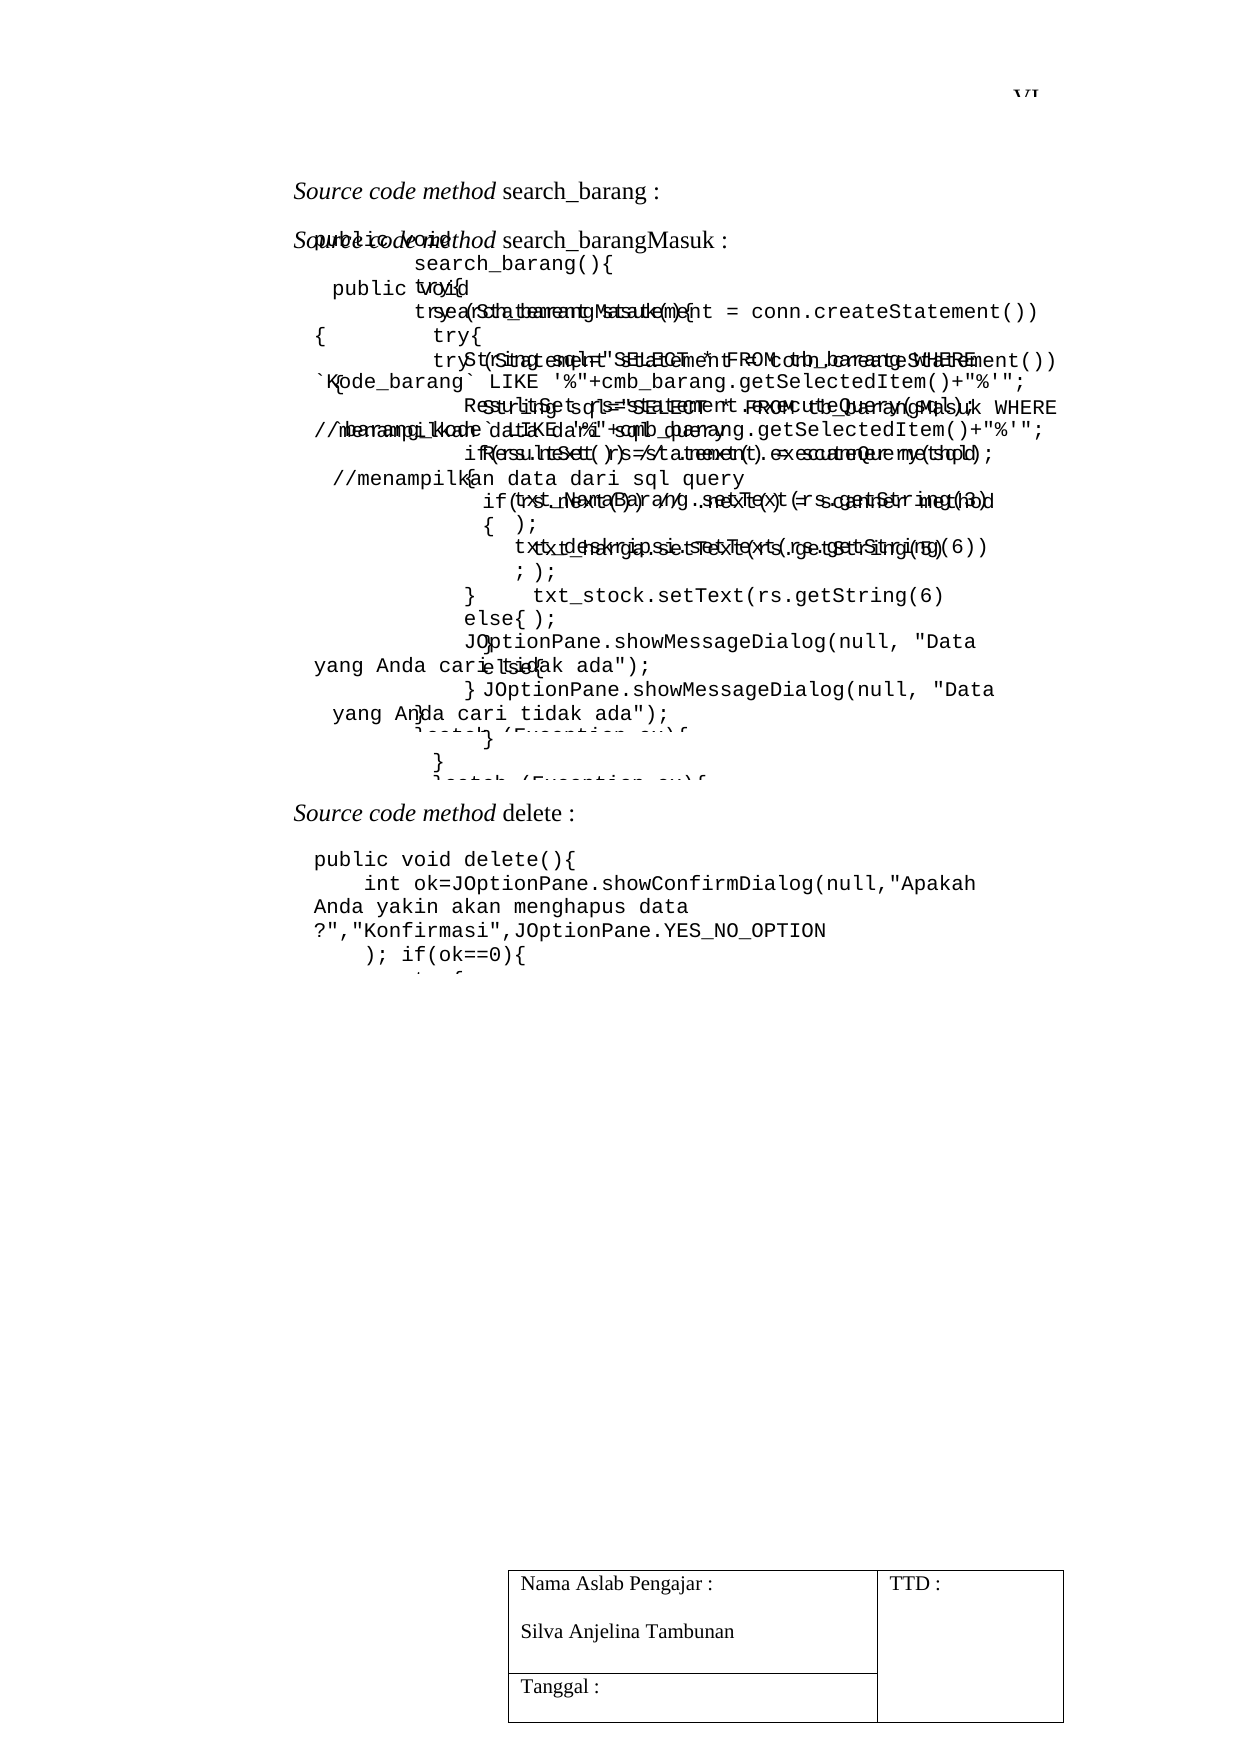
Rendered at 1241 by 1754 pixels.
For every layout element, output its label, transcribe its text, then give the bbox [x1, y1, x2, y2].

text Source code method search_barang : [293, 176, 1088, 205]
text Source code method search_barangMasuk : [293, 225, 1088, 254]
text Source code method delete : [293, 798, 1088, 827]
